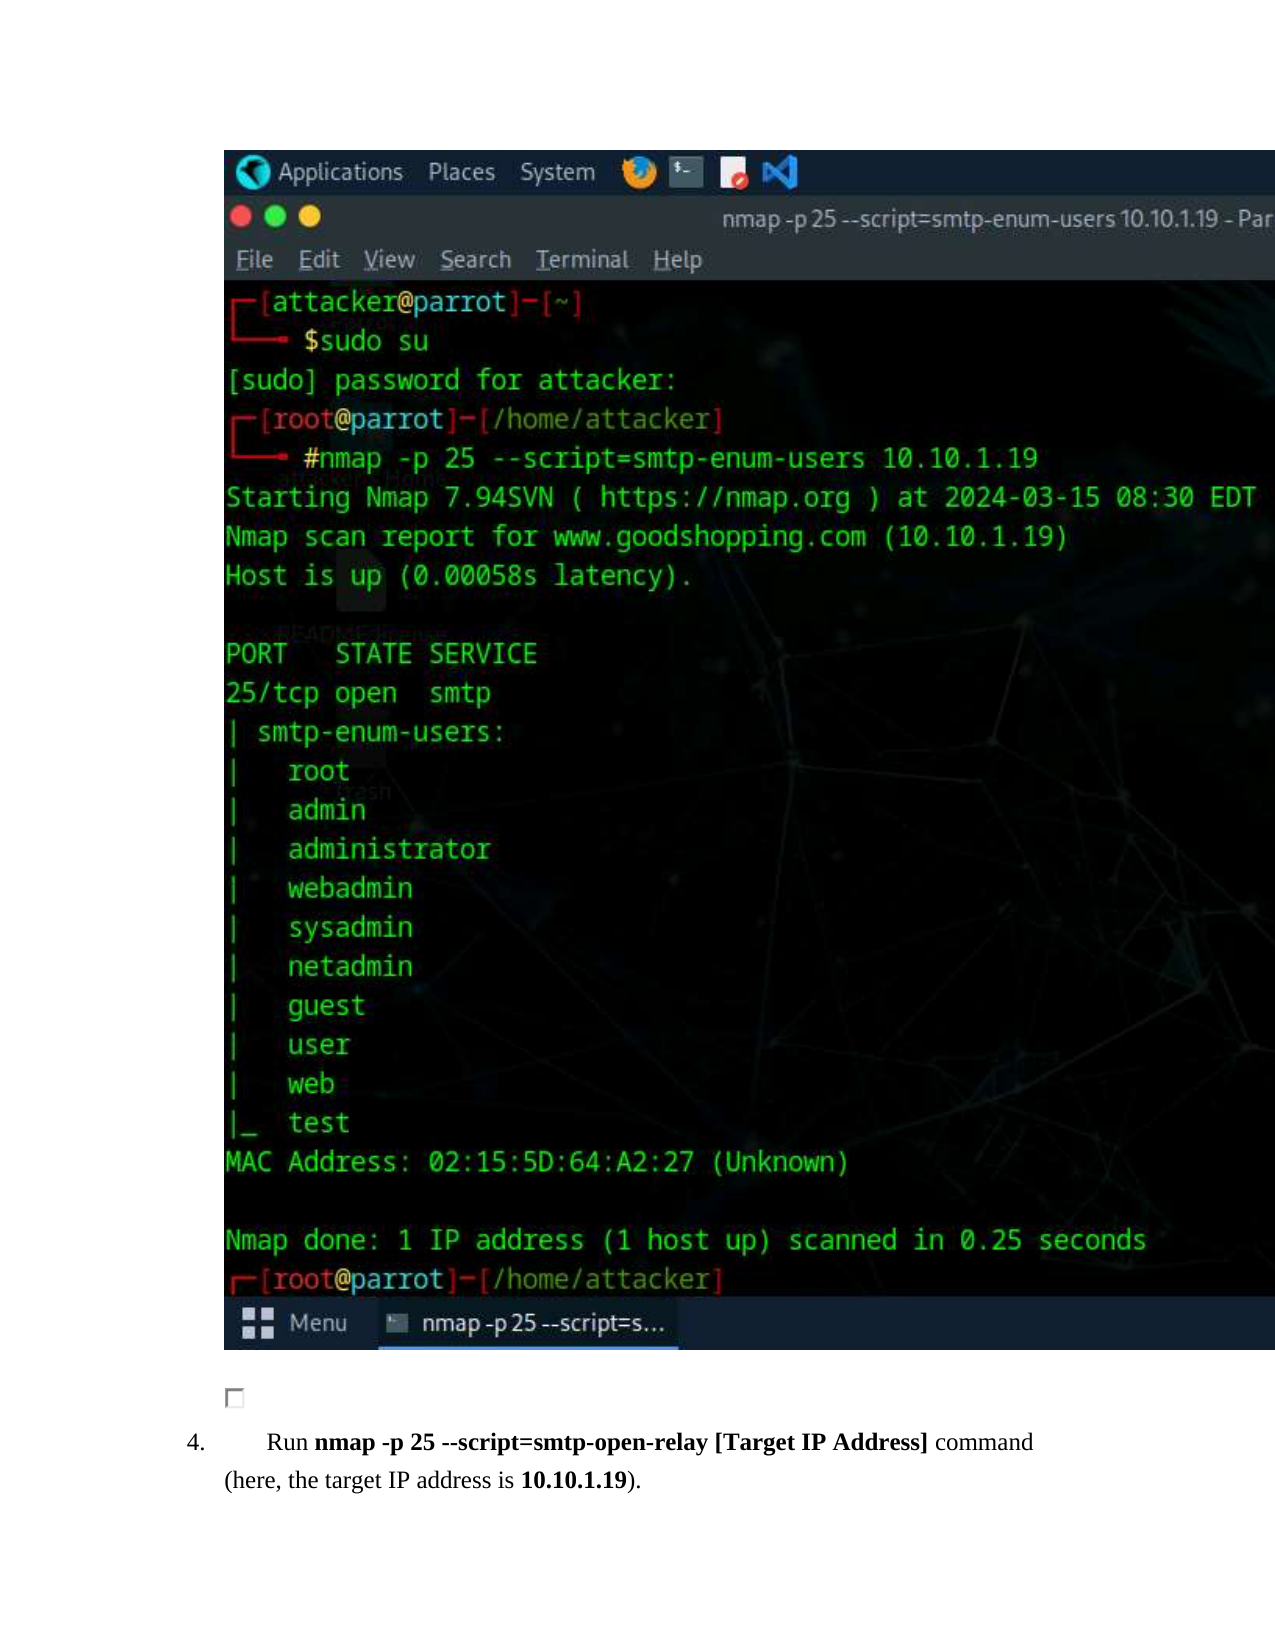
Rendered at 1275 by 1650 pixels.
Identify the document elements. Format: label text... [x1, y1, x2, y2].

picture [224, 150, 1275, 1350]
list Run nmap -p 25 --script=smtp-open-relay [Target IP Address] command (here, the target IP address is 10.10.1.19). [187, 1381, 1094, 1494]
